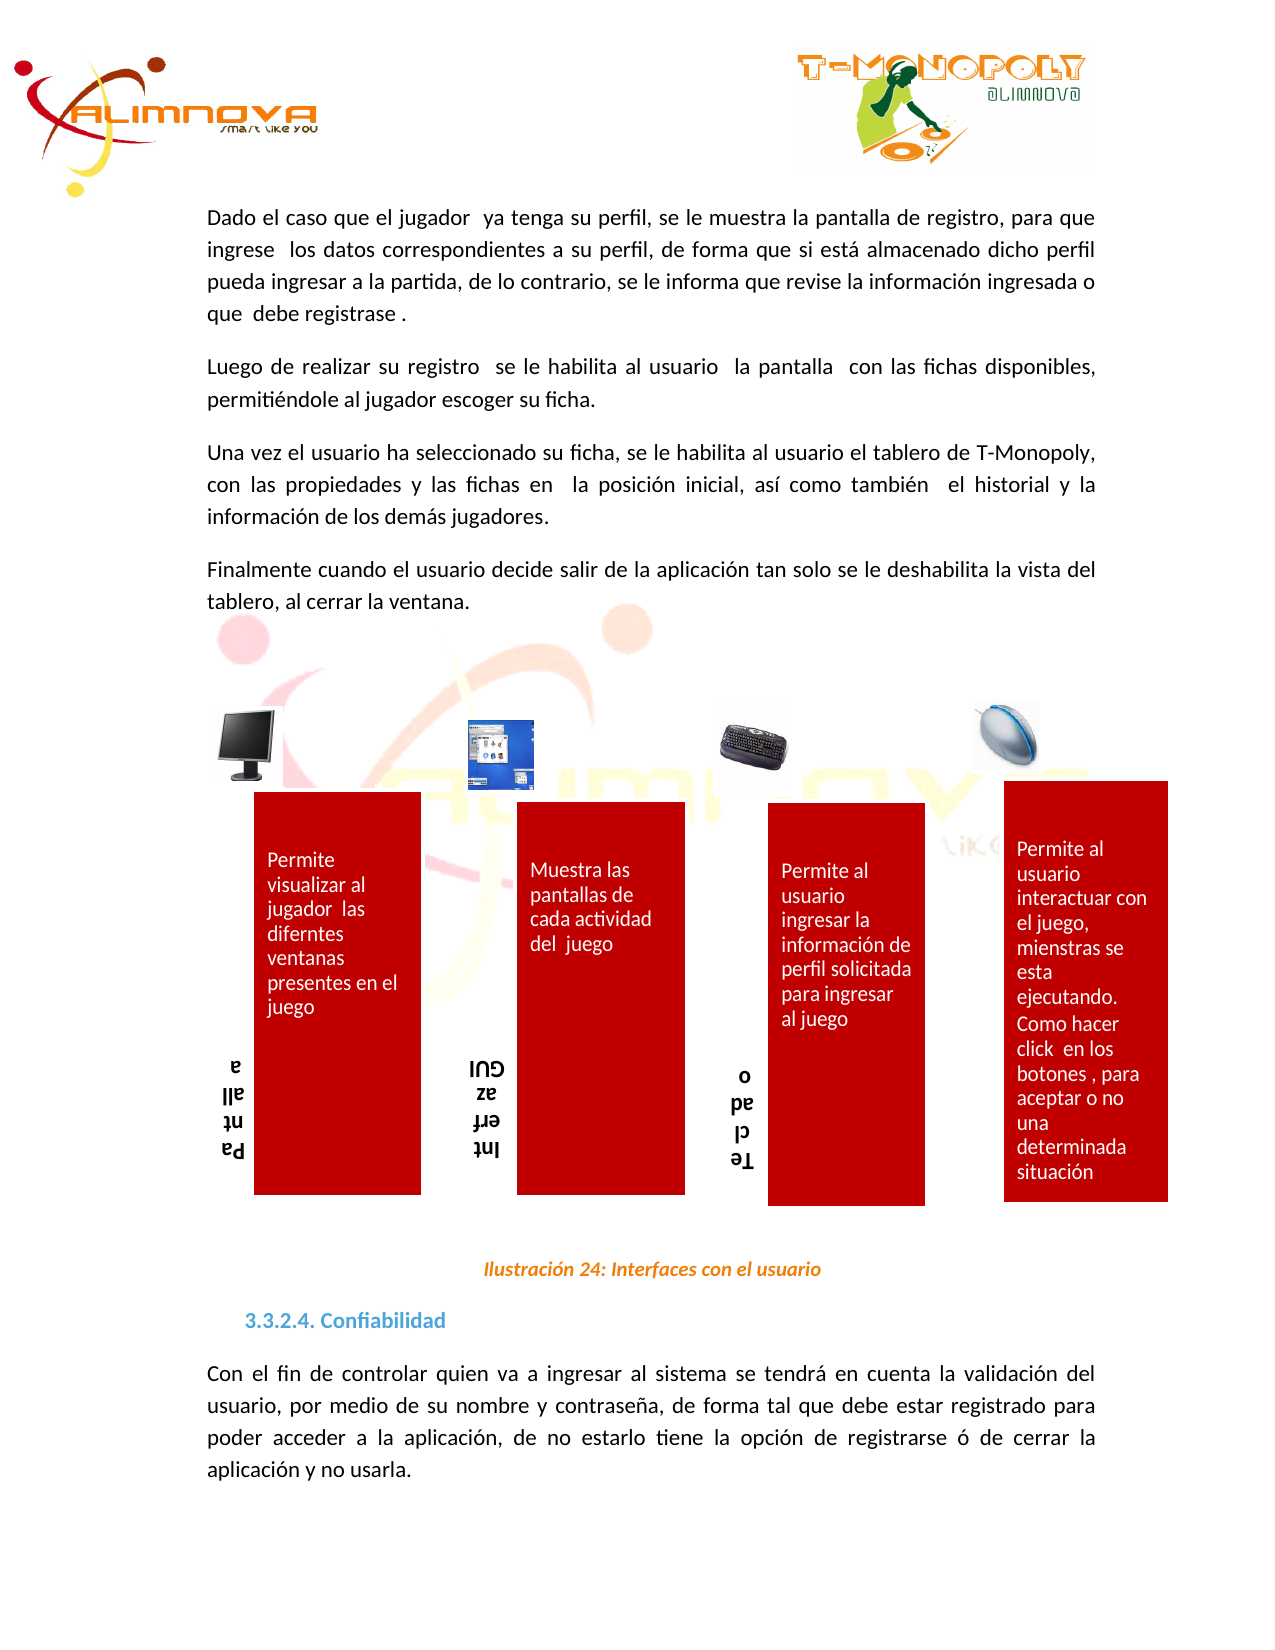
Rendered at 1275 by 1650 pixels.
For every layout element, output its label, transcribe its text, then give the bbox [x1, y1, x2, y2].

text Una vez el usuario ha seleccionado su ficha, se le habilita al usuario el tablero de T-Monopoly, con las propiedades y las fichas en la posición inicial, así como también el historial y la información de los demás jugadores. [207, 438, 1098, 530]
picture [974, 700, 1039, 770]
text Finalmente cuando el usuario decide salir de la aplicación tan solo se le deshabilita la vista del tablero, al cerrar la ventana. [207, 555, 1098, 615]
text Con el fin de controlar quien va a ingresar al sistema se tendrá en cuenta la validación del usuario, por medio de su nombre y contraseña, de forma tal que debe estar registrado para poder acceder a la aplicación, de no estarlo tiene la opción de registrarse ó de cerrar la aplicación y no usarla. [207, 1359, 1098, 1483]
picture [792, 40, 1093, 173]
subtitle 3.3.2.4. Confiabilidad [244, 1306, 1098, 1334]
text Dado el caso que el jugador ya tenga su perfil, se le muestra la pantalla de registro, para que ingrese los datos correspondientes a su perfil, de forma que si está almacenado dicho perfil pueda ingresar a la partida, de lo contrario, se le informa que revise la información ingresada o que debe registrase . [207, 177, 1098, 327]
text Ilustración 24: Interfaces con el usuario [207, 640, 1098, 1281]
picture [10, 55, 319, 199]
picture [717, 700, 789, 793]
picture [213, 710, 279, 781]
picture [468, 720, 534, 790]
text Luego de realizar su registro se le habilita al usuario la pantalla con las fichas disponibles, permitiéndole al jugador escoger su ficha. [207, 352, 1098, 413]
